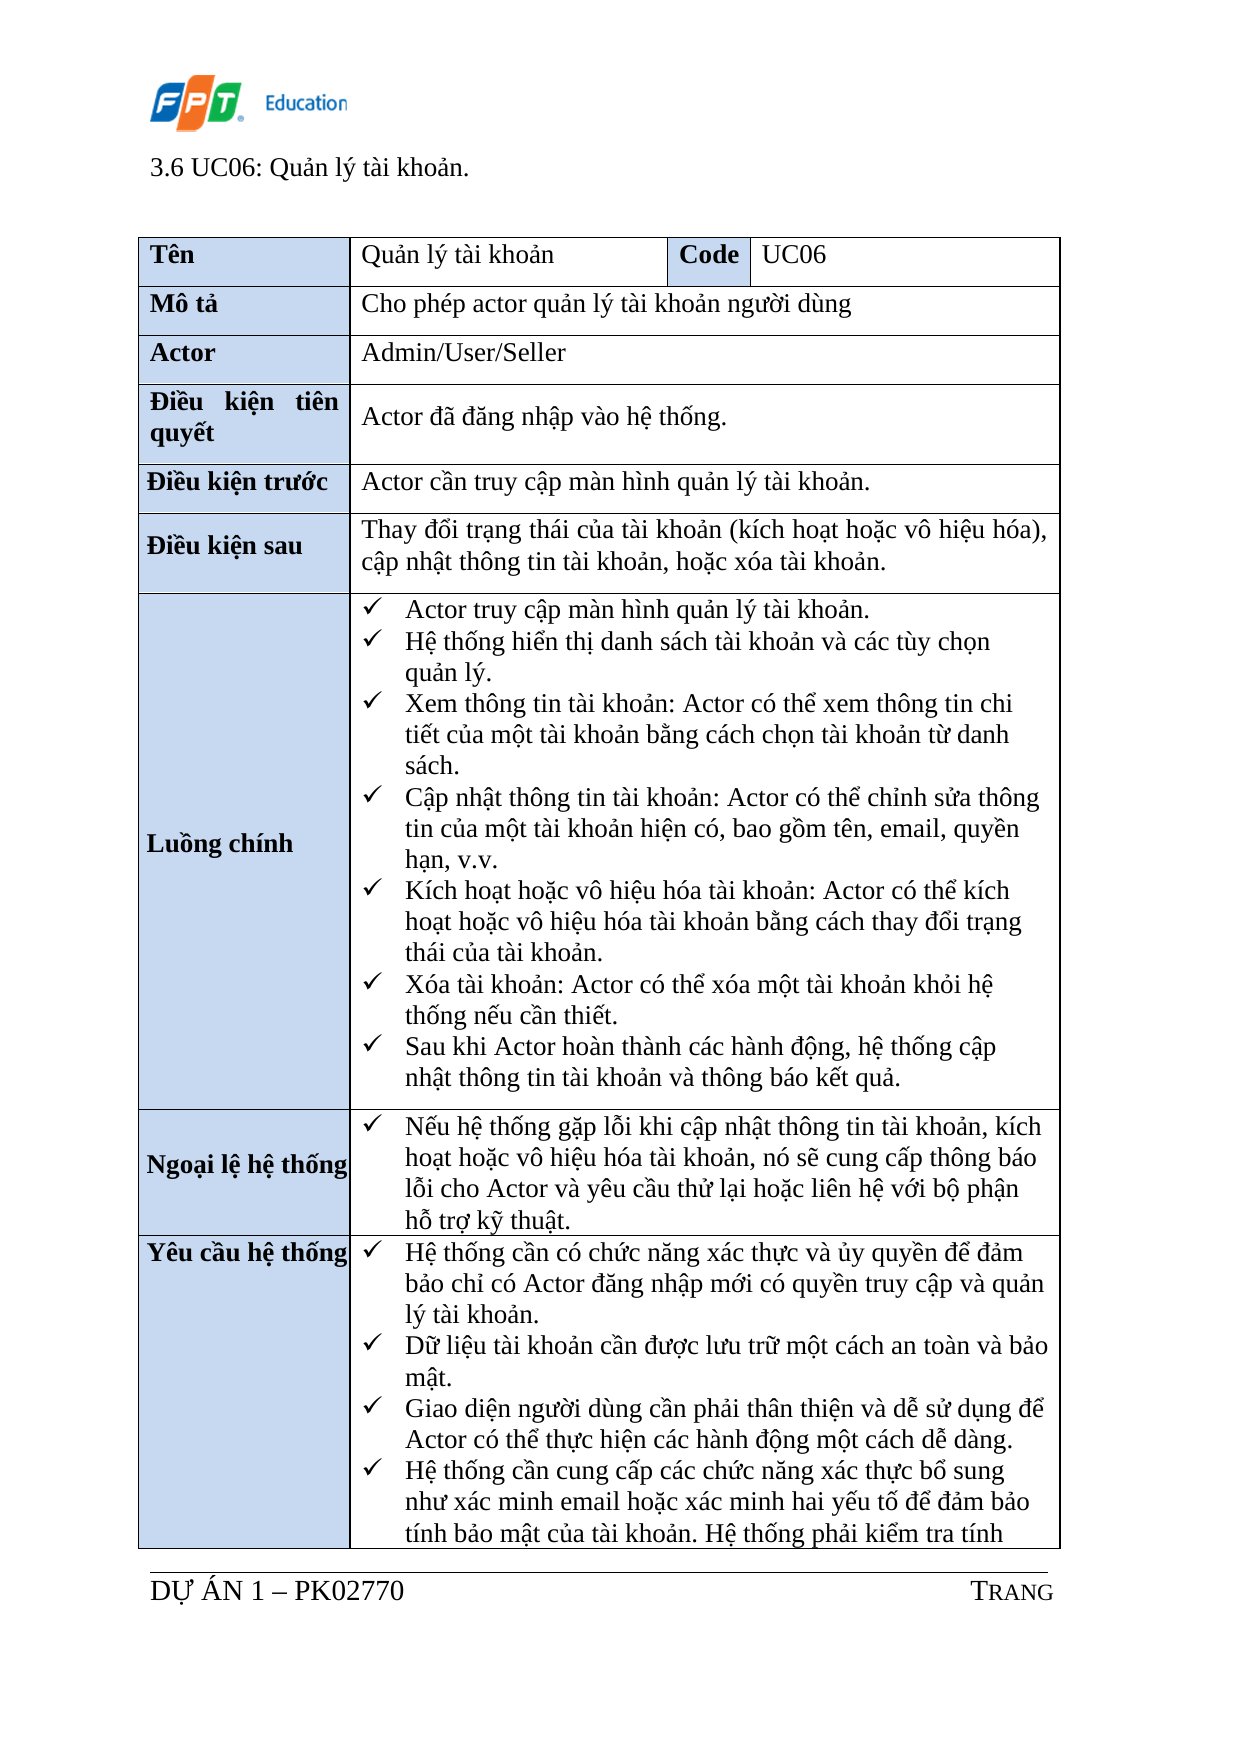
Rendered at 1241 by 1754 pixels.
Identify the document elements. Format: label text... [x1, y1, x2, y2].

table_cell Admin/User/Seller [351, 336, 1059, 383]
table_cell Actor cần truy cập màn hình quản lý tài khoản. [351, 465, 1059, 512]
table_cell Actor truy cập màn hình quản lý tài khoản. Hệ thống hiển thị danh sách tài khoản và các tùy chọn quản lý. Xem thông tin tài khoản: Actor có thể xem thông tin chi tiết của một tài khoản bằng cách chọn tài khoản từ danh sách. Cập nhật thông tin tài khoản: Actor có thể chỉnh sửa thông tin của một tài khoản hiện có, bao gồm tên, email, quyền hạn, v.v. Kích hoạt hoặc vô hiệu hóa tài khoản: Actor có thể kích hoạt hoặc vô hiệu hóa tài khoản bằng cách thay đổi trạng thái của tài khoản. Xóa tài khoản: Actor có thể xóa một tài khoản khỏi hệ thống nếu cần thiết. Sau khi Actor hoàn thành các hành động, hệ thống cập nhật thông tin tài khoản và thông báo kết quả. [351, 594, 1059, 1109]
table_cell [351, 1236, 1059, 1548]
table_cell Mô tả [139, 287, 349, 335]
table_cell Actor đã đăng nhập vào hệ thống. [351, 385, 1059, 463]
picture [150, 75, 347, 132]
table_cell Ngoại lệ hệ thống [139, 1110, 349, 1235]
table_header Tên [139, 238, 349, 286]
subtitle 3.6 UC06: Quản lý tài khoản. [150, 151, 1048, 182]
table_cell Actor [139, 336, 349, 383]
table_header Quản lý tài khoản [351, 238, 667, 286]
table_cell Điều kiện trước [139, 465, 349, 512]
table_header UC06 [751, 238, 1059, 286]
table_cell Thay đổi trạng thái của tài khoản (kích hoạt hoặc vô hiệu hóa), cập nhật thông tin tài khoản, hoặc xóa tài khoản. [351, 514, 1059, 592]
table_cell Luồng chính [139, 594, 349, 1109]
table_cell Điều kiện sau [139, 514, 349, 592]
table_cell Yêu cầu hệ thống [139, 1236, 349, 1548]
table_cell Cho phép actor quản lý tài khoản người dùng [351, 287, 1059, 335]
table_cell Điều kiện tiên quyết [139, 385, 349, 463]
table_cell Nếu hệ thống gặp lỗi khi cập nhật thông tin tài khoản, kích hoạt hoặc vô hiệu hóa tài khoản, nó sẽ cung cấp thông báo lỗi cho Actor và yêu cầu thử lại hoặc liên hệ với bộ phận hỗ trợ kỹ thuật. [351, 1110, 1059, 1235]
table_header Code [668, 238, 750, 286]
